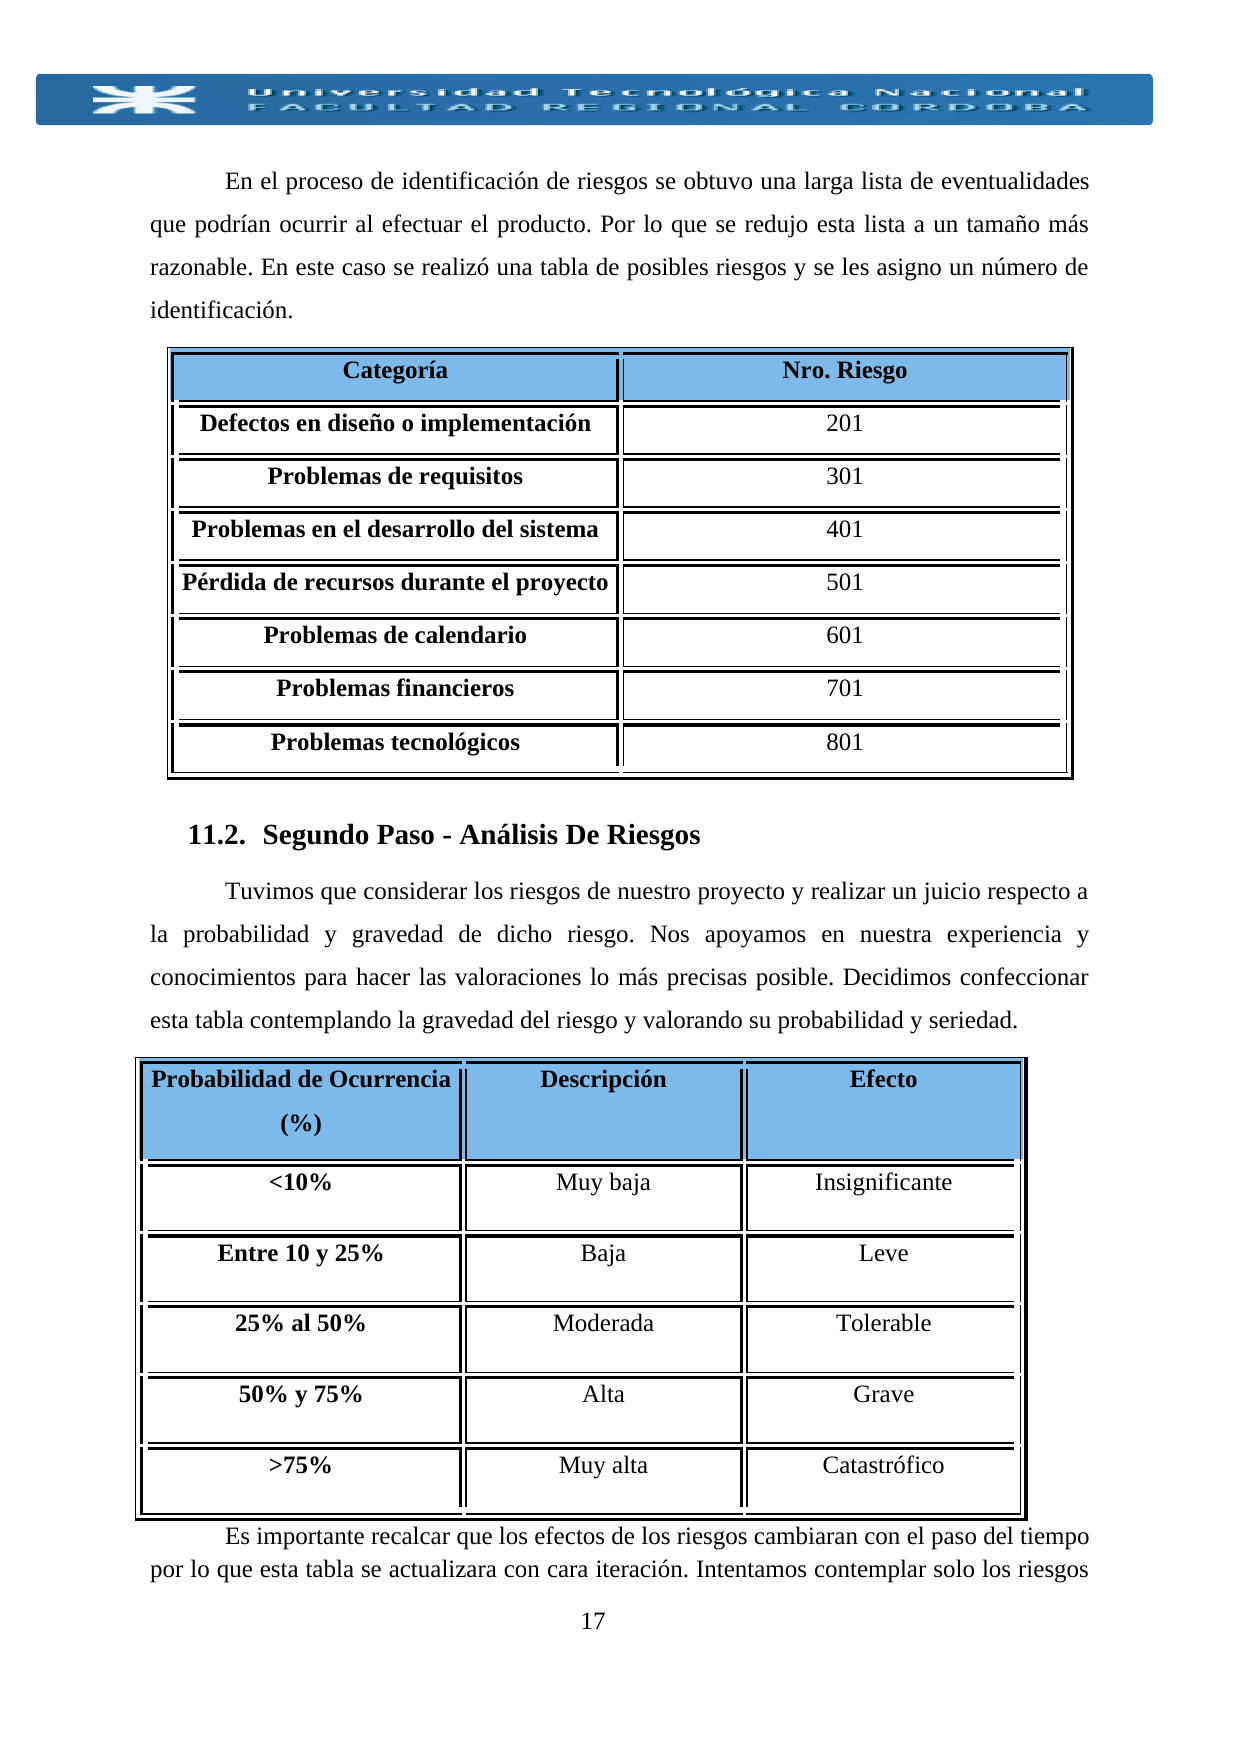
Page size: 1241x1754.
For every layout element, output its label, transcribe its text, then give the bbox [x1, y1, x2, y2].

table_cell 25% al 50% [139, 1301, 463, 1371]
table_cell 501 [620, 559, 1070, 612]
table_cell Leve [744, 1230, 1023, 1301]
table_cell 401 [620, 506, 1070, 559]
table_cell 201 [620, 400, 1070, 453]
table_header Categoría [170, 348, 620, 400]
table_cell 701 [620, 666, 1070, 719]
text Tuvimos que considerar los riesgos de nuestro proyecto y realizar un juicio respecto a la probabilidad y gravedad de dicho riesgo. Nos apoyamos en nuestra experiencia y conocimientos para hacer las valoraciones lo más precisas posible. Decidimos confeccionar esta tabla contemplando la gravedad del riesgo y valorando su probabilidad y seriedad. [150, 876, 1090, 1034]
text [150, 1521, 1090, 1583]
table_cell 601 [620, 613, 1070, 666]
table_cell Entre 10 y 25% [139, 1230, 463, 1301]
table_cell Pérdida de recursos durante el proyecto [170, 559, 620, 612]
table_cell Grave [744, 1371, 1023, 1442]
table_cell Insignificante [744, 1159, 1023, 1230]
table_cell Muy baja [463, 1159, 744, 1230]
table_cell Moderada [463, 1301, 744, 1371]
table_header Nro. Riesgo [620, 348, 1070, 400]
table_cell Muy alta [463, 1442, 744, 1513]
table_cell 50% y 75% [139, 1371, 463, 1442]
table_cell 801 [620, 719, 1070, 772]
table_cell >75% [139, 1442, 463, 1513]
text En el proceso de identificación de riesgos se obtuvo una larga lista de eventualidades que podrían ocurrir al efectuar el producto. Por lo que se redujo esta lista a un tamaño más razonable. En este caso se realizó una tabla de posibles riesgos y se les asigno un número de identificación. [150, 166, 1090, 324]
table_cell Problemas de calendario [170, 613, 620, 666]
table_cell Problemas de requisitos [170, 453, 620, 506]
table_header Efecto [744, 1058, 1023, 1159]
table_cell Catastrófico [744, 1442, 1023, 1513]
table_header Descripción [463, 1058, 744, 1159]
subtitle Segundo Paso - Análisis De Riesgos [187, 817, 1090, 851]
table_cell Baja [463, 1230, 744, 1301]
table_cell Problemas financieros [170, 666, 620, 719]
table_cell Alta [463, 1371, 744, 1442]
picture [35, 73, 1153, 126]
table_cell Problemas tecnológicos [170, 719, 620, 772]
table_cell Defectos en diseño o implementación [170, 400, 620, 453]
table_cell Problemas en el desarrollo del sistema [170, 506, 620, 559]
table_cell <10% [139, 1159, 463, 1230]
table_cell 301 [620, 453, 1070, 506]
table_header Probabilidad de Ocurrencia (%) [139, 1058, 463, 1159]
table_cell Tolerable [744, 1301, 1023, 1371]
